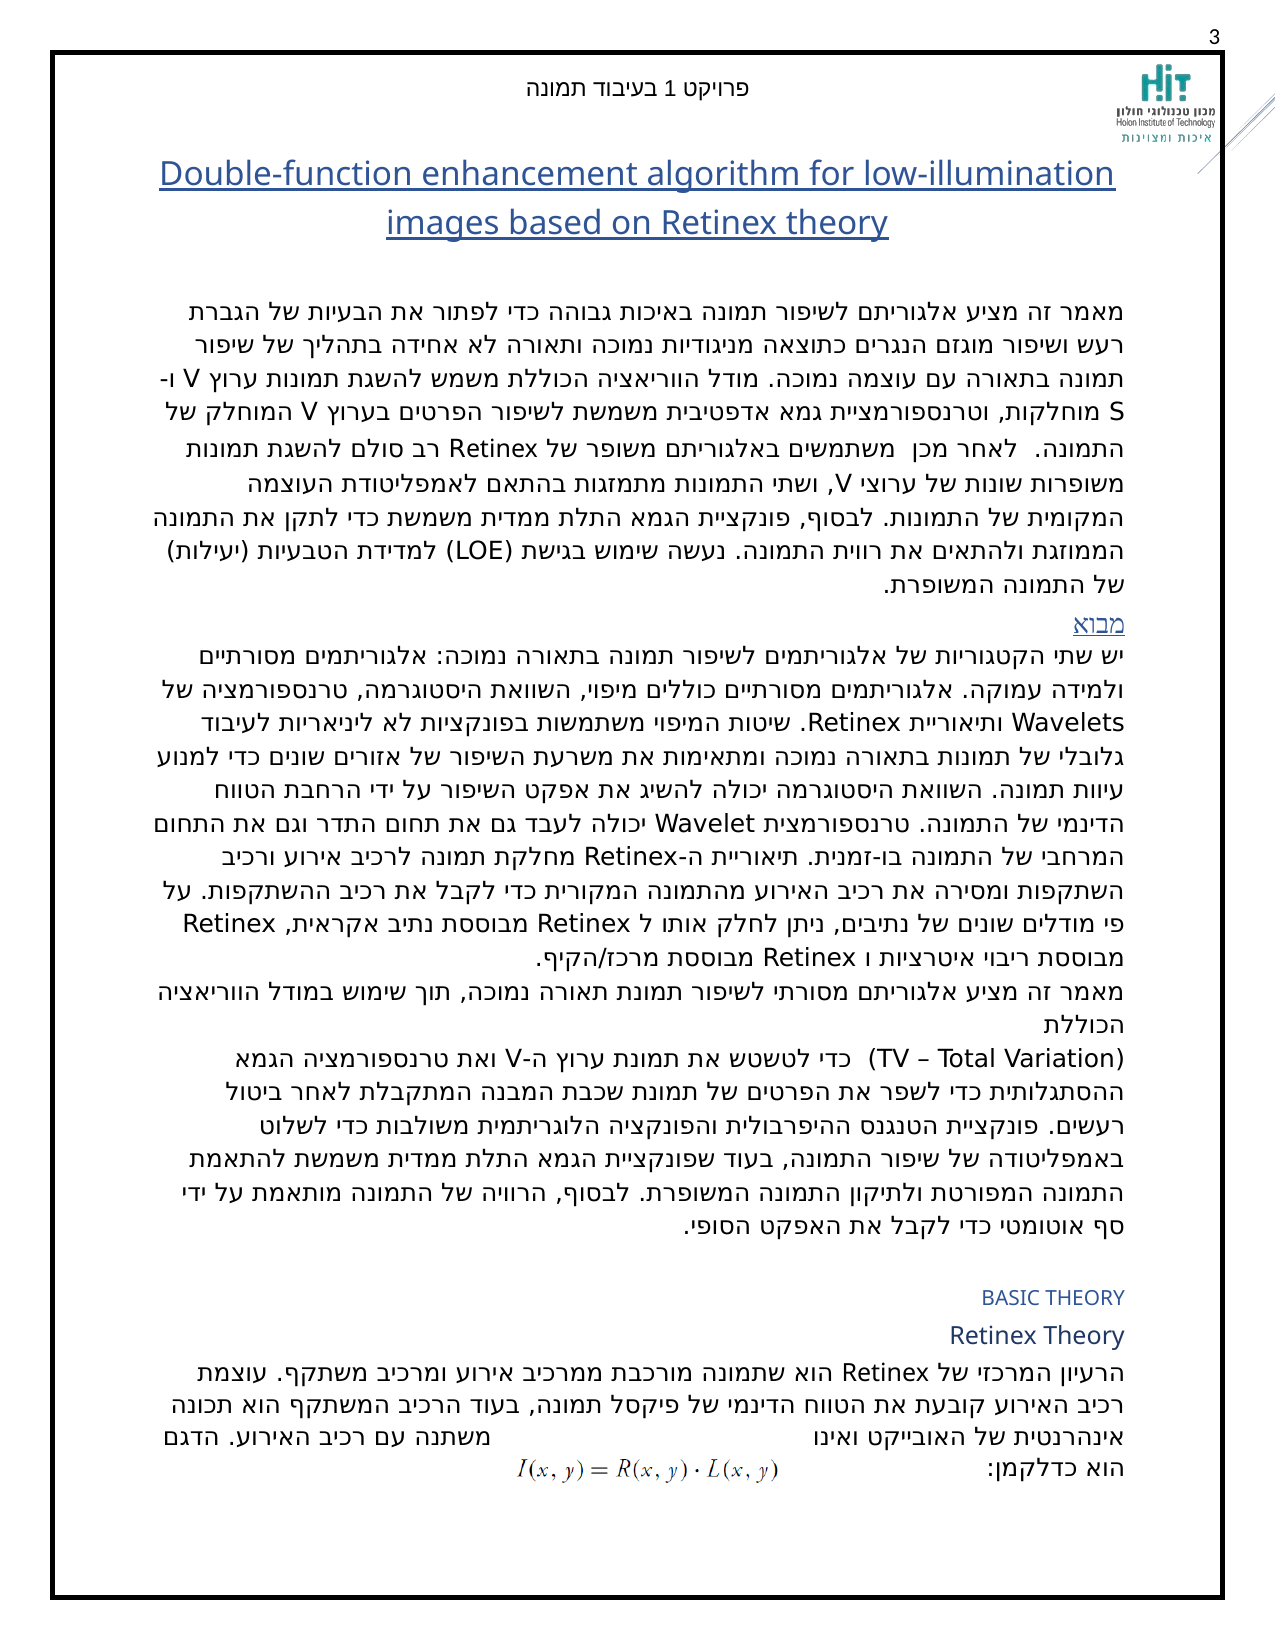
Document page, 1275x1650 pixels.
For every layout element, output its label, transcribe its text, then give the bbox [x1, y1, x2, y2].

text מאמר זה מציע אלגוריתם מסורתי לשיפור תמונת תאורה נמוכה, תוך שימוש במודל הווריאציה הכוללת [150, 977, 1125, 1039]
picture [510, 1446, 781, 1495]
subtitle Double-function enhancement algorithm for low-illumination images based on Retinex theory [150, 150, 1125, 293]
subtitle BASIC THEORY [150, 1283, 1125, 1311]
text מאמר זה מציע אלגוריתם לשיפור תמונה באיכות גבוהה כדי לפתור את הבעיות של הגברת רעש ושיפור מוגזם הנגרים כתוצאה מניגודיות נמוכה ותאורה לא אחידה בתהליך של שיפור תמונה בתאורה עם עוצמה נמוכה. מודל הווריאציה הכוללת משמש להשגת תמונות ערוץ V ו-S מוחלקות, וטרנספורמציית גמא אדפטיבית משמשת לשיפור הפרטים בערוץ V המוחלק של התמונה. לאחר מכן משתמשים באלגוריתם משופר של Retinex רב סולם להשגת תמונות משופרות שונות של ערוצי V, ושתי התמונות מתמזגות בהתאם לאמפליטודת העוצמה המקומית של התמונות. לבסוף, פונקציית הגמא התלת ממדית משמשת כדי לתקן את התמונה הממוזגת ולהתאים את רווית התמונה. נעשה שימוש בגישת (LOE) למדידת הטבעיות (יעילות) של התמונה המשופרת. [150, 297, 1125, 599]
subtitle Retinex Theory [150, 1318, 1125, 1352]
text הרעיון המרכזי של Retinex הוא שתמונה מורכבת ממרכיב אירוע ומרכיב משתקף. עוצמת רכיב האירוע קובעת את הטווח הדינמי של פיקסל תמונה, בעוד הרכיב המשתקף הוא תכונה אינהרנטית של האובייקט ואינו משתנה עם רכיב האירוע. הדגם הוא כדלקמן: [150, 1354, 1125, 1483]
text (TV – Total Variation) כדי לטשטש את תמונת ערוץ ה-V ואת טרנספורמציה הגמא ההסתגלותית כדי לשפר את הפרטים של תמונת שכבת המבנה המתקבלת לאחר ביטול רעשים. פונקציית הטנגנס ההיפרבולית והפונקציה הלוגריתמית משולבות כדי לשלוט באמפליטודה של שיפור התמונה, בעוד שפונקציית הגמא התלת ממדית משמשת להתאמת התמונה המפורטת ולתיקון התמונה המשופרת. לבסוף, הרוויה של התמונה מותאמת על ידי סף אוטומטי כדי לקבל את האפקט הסופי. [150, 1044, 1125, 1241]
text יש שתי הקטגוריות של אלגוריתמים לשיפור תמונה בתאורה נמוכה: אלגוריתמים מסורתיים ולמידה עמוקה. אלגוריתמים מסורתיים כוללים מיפוי, השוואת היסטוגרמה, טרנספורמציה של Wavelets ותיאוריית Retinex. שיטות המיפוי משתמשות בפונקציות לא ליניאריות לעיבוד גלובלי של תמונות בתאורה נמוכה ומתאימות את משרעת השיפור של אזורים שונים כדי למנוע עיוות תמונה. השוואת היסטוגרמה יכולה להשיג את אפקט השיפור על ידי הרחבת הטווח הדינמי של התמונה. טרנספורמצית Wavelet יכולה לעבד גם את תחום התדר וגם את התחום המרחבי של התמונה בו-זמנית. תיאוריית ה-Retinex מחלקת תמונה לרכיב אירוע ורכיב השתקפות ומסירה את רכיב האירוע מהתמונה המקורית כדי לקבל את רכיב ההשתקפות. על פי מודלים שונים של נתיבים, ניתן לחלק אותו ל Retinex מבוססת נתיב אקראית, Retinex מבוססת ריבוי איטרציות ו Retinex מבוססת מרכז/הקיף. [150, 641, 1125, 972]
subtitle מבוא [150, 608, 1125, 639]
picture [1111, 55, 1220, 148]
